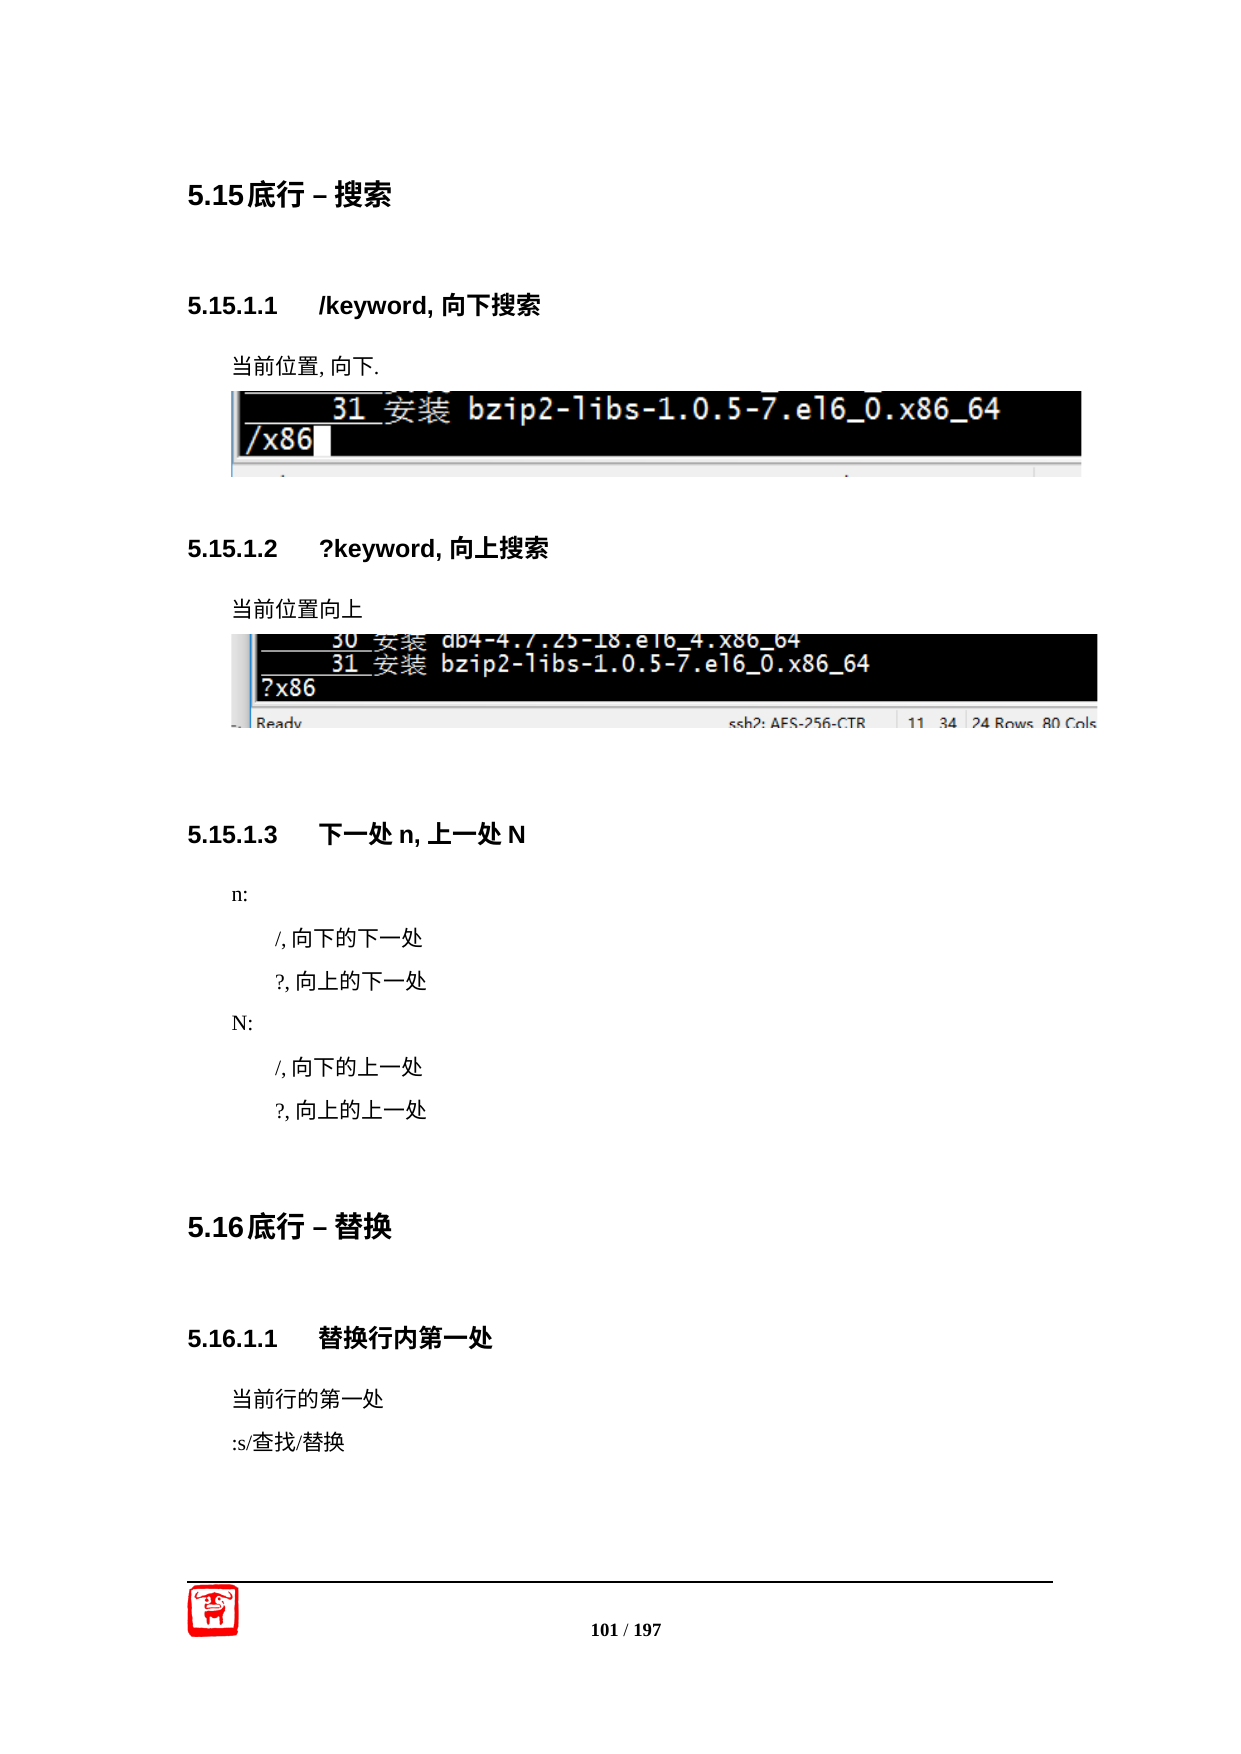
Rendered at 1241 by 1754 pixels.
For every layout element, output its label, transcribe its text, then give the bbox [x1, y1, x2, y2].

subtitle /keyword, 向下搜索 [187, 271, 1053, 336]
subtitle ?keyword, 向上搜索 [187, 514, 1053, 579]
text N: [187, 1006, 1053, 1039]
text 当前行的第一处 [187, 1381, 1053, 1414]
text ?, 向上的上一处 [187, 1092, 1053, 1125]
text /, 向下的上一处 [187, 1049, 1053, 1082]
text n: [187, 878, 1053, 910]
text 当前位置, 向下. [187, 349, 1053, 381]
picture [187, 1584, 239, 1637]
picture [231, 634, 1098, 728]
picture [231, 391, 1082, 477]
subtitle 替换行内第一处 [187, 1304, 1053, 1369]
text ?, 向上的下一处 [230, 963, 1053, 996]
subtitle 下一处n, 上一处N [187, 800, 1053, 865]
subtitle 底行 – 搜索 [187, 160, 1053, 225]
text 当前位置向上 [187, 592, 1053, 624]
text /, 向下的下一处 [230, 921, 1053, 953]
text :s/查找/替换 [187, 1424, 1053, 1457]
subtitle 底行 – 替换 [187, 1193, 1053, 1258]
